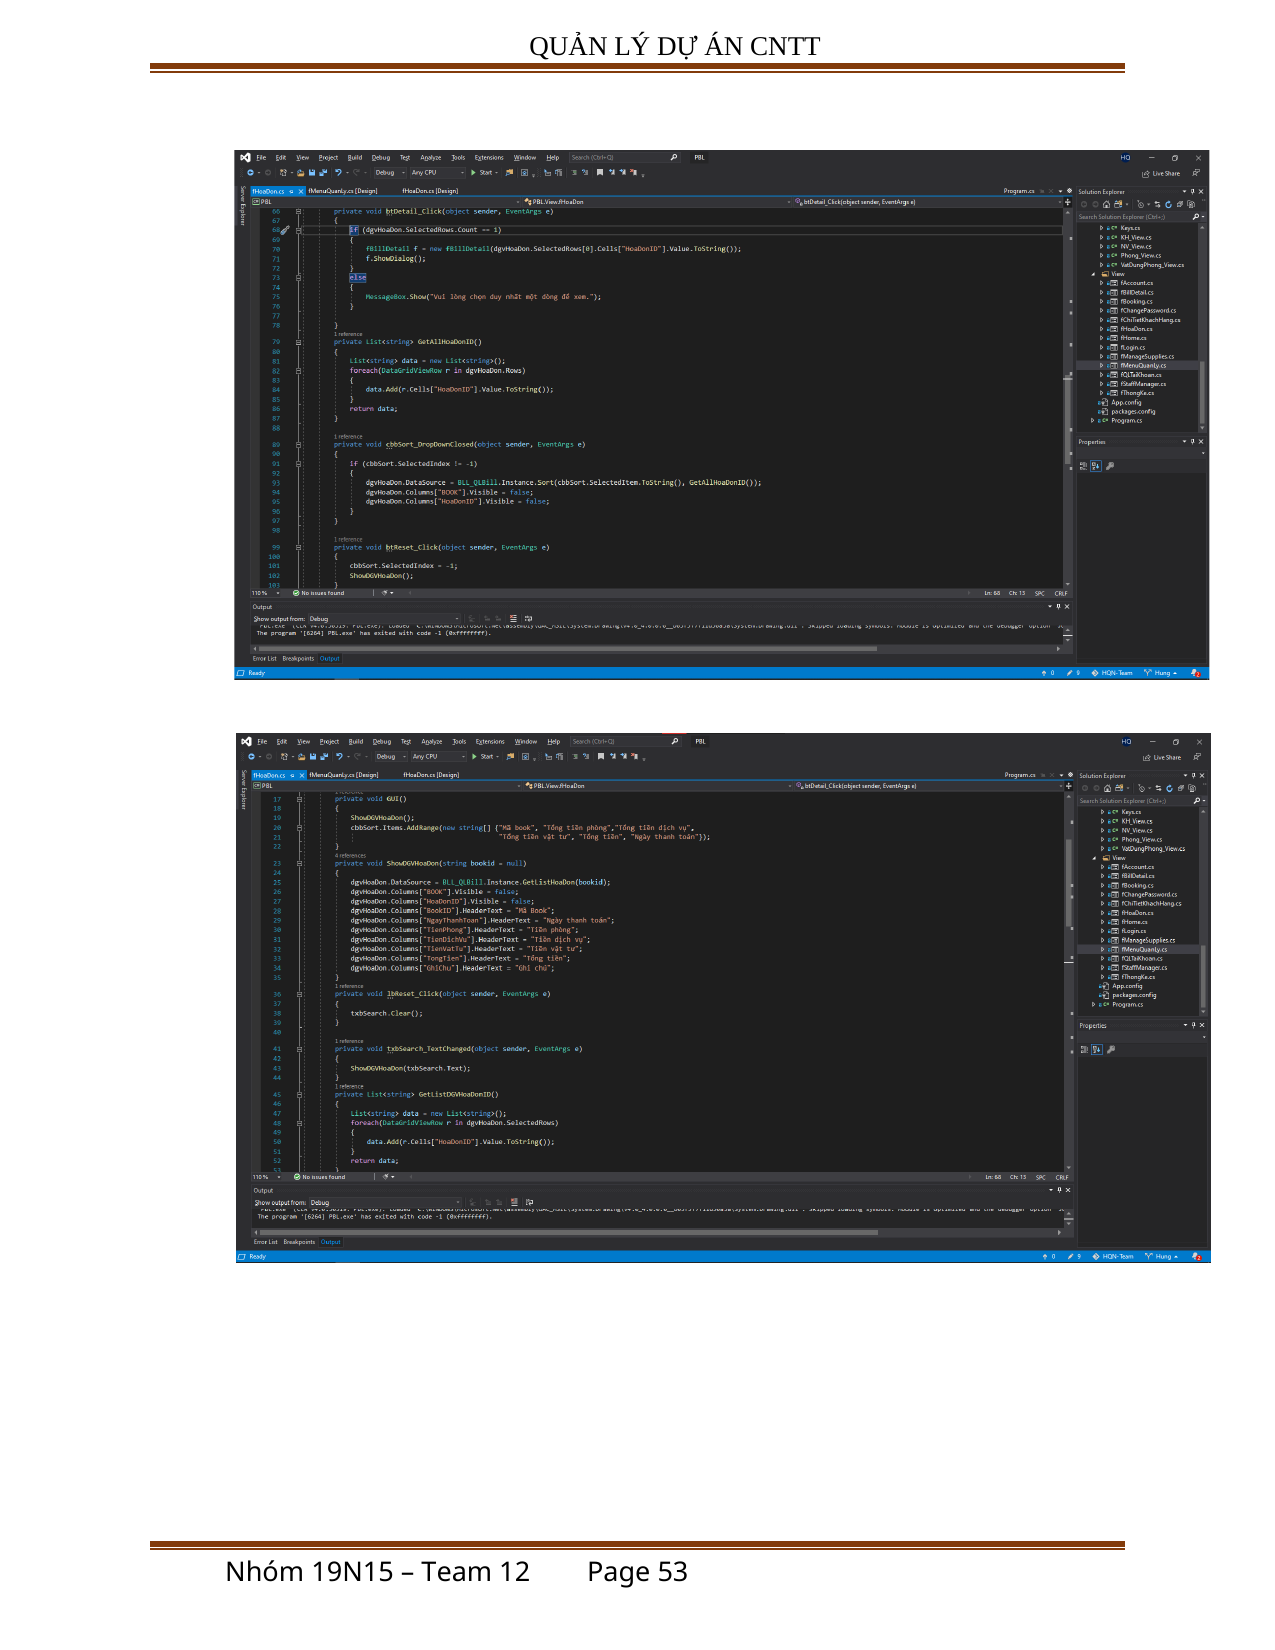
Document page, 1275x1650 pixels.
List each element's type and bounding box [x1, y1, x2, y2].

picture [234, 150, 1210, 680]
picture [236, 733, 1211, 1263]
